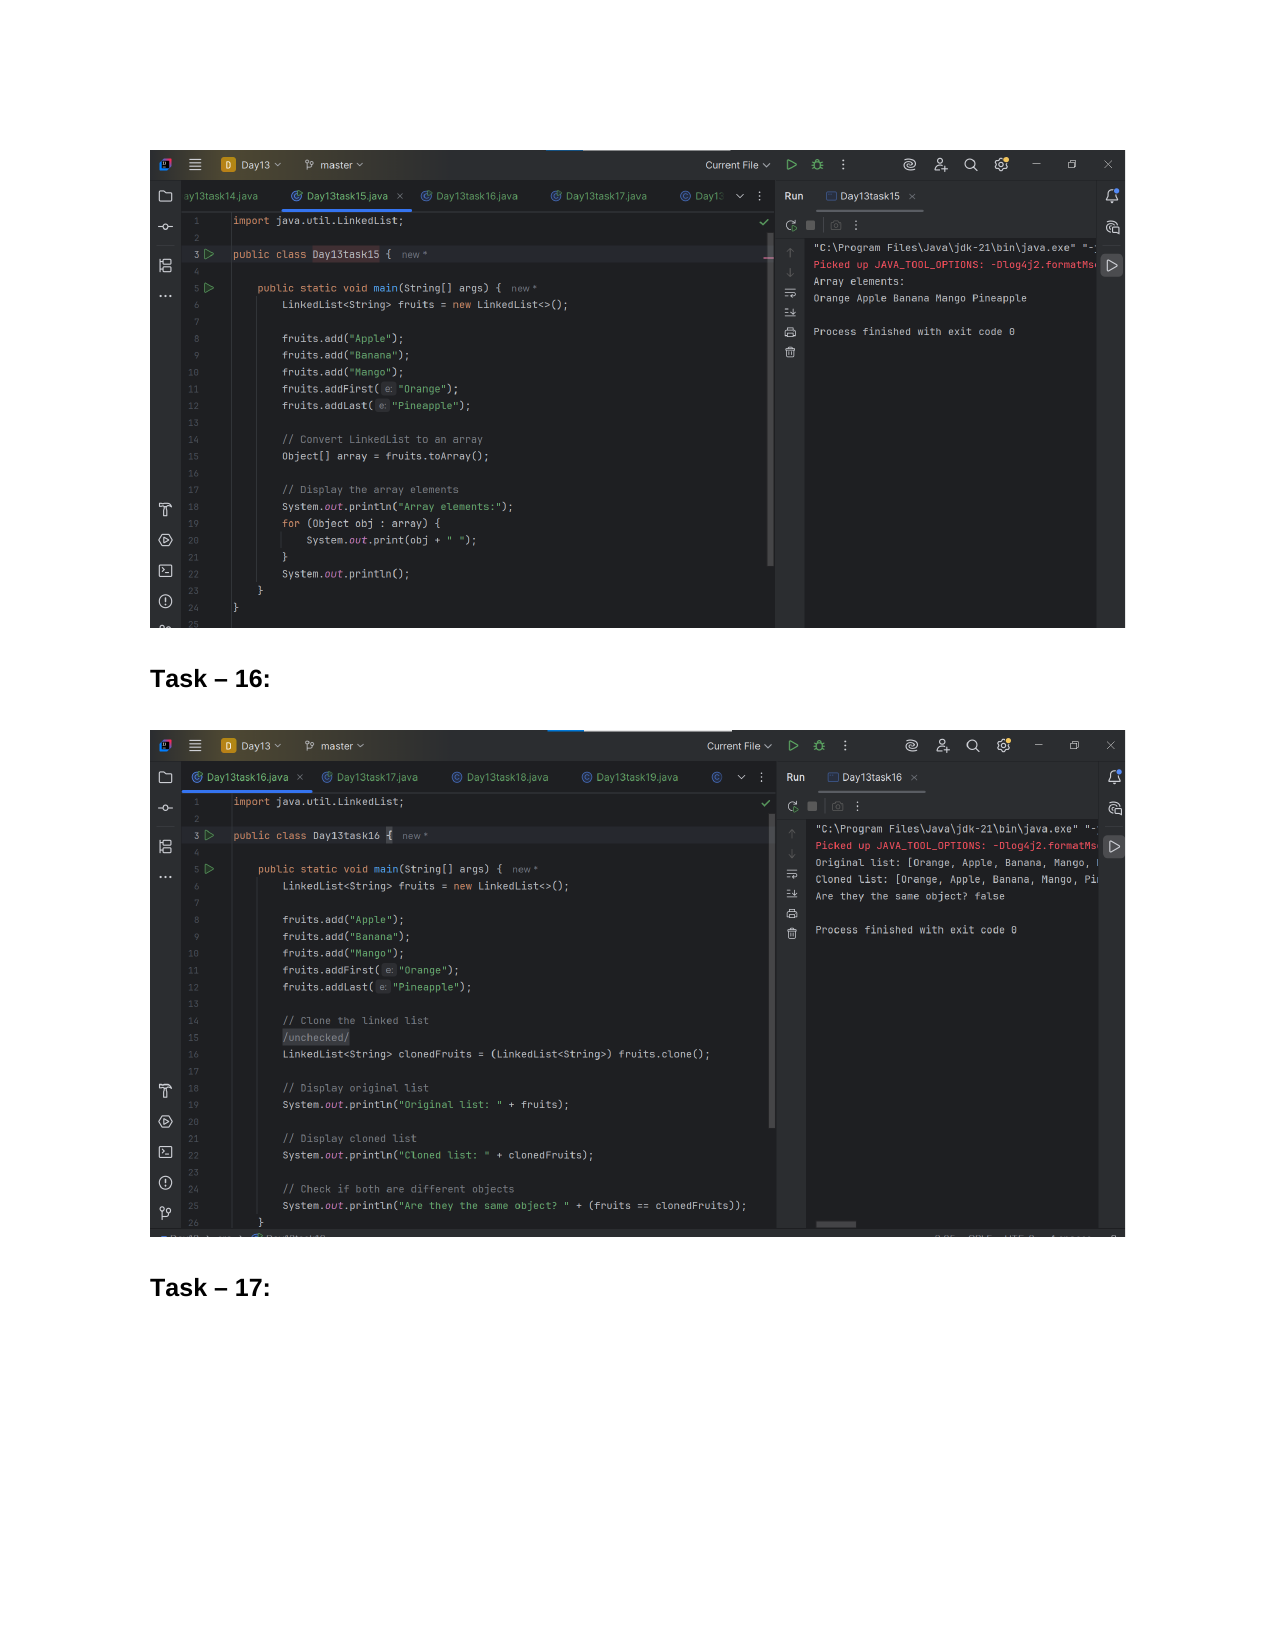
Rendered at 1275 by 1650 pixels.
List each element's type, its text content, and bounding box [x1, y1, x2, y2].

text Task – 17: [150, 1273, 1125, 1302]
text Task – 16: [150, 664, 1125, 693]
picture [150, 730, 1125, 1237]
picture [150, 150, 1125, 628]
